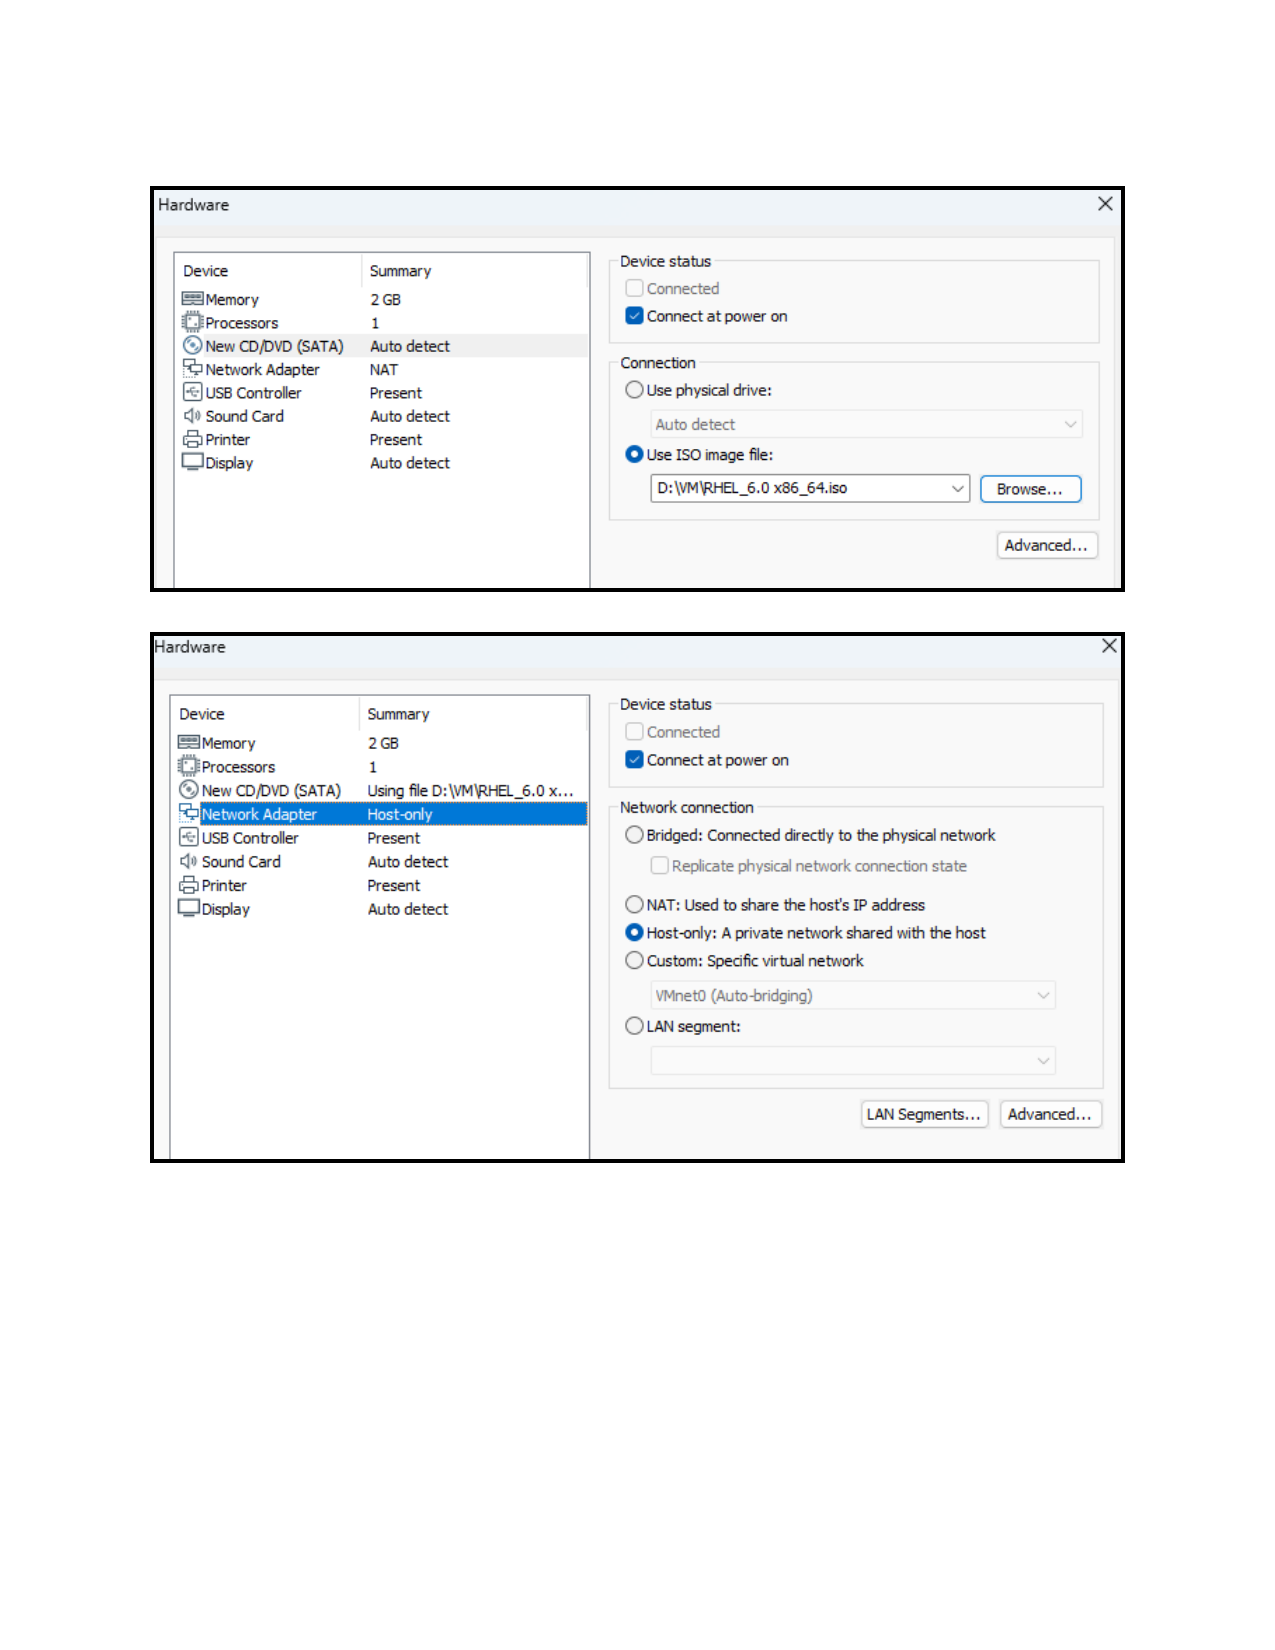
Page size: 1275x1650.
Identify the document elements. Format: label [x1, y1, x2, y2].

picture [154, 190, 1121, 588]
picture [154, 636, 1121, 1159]
